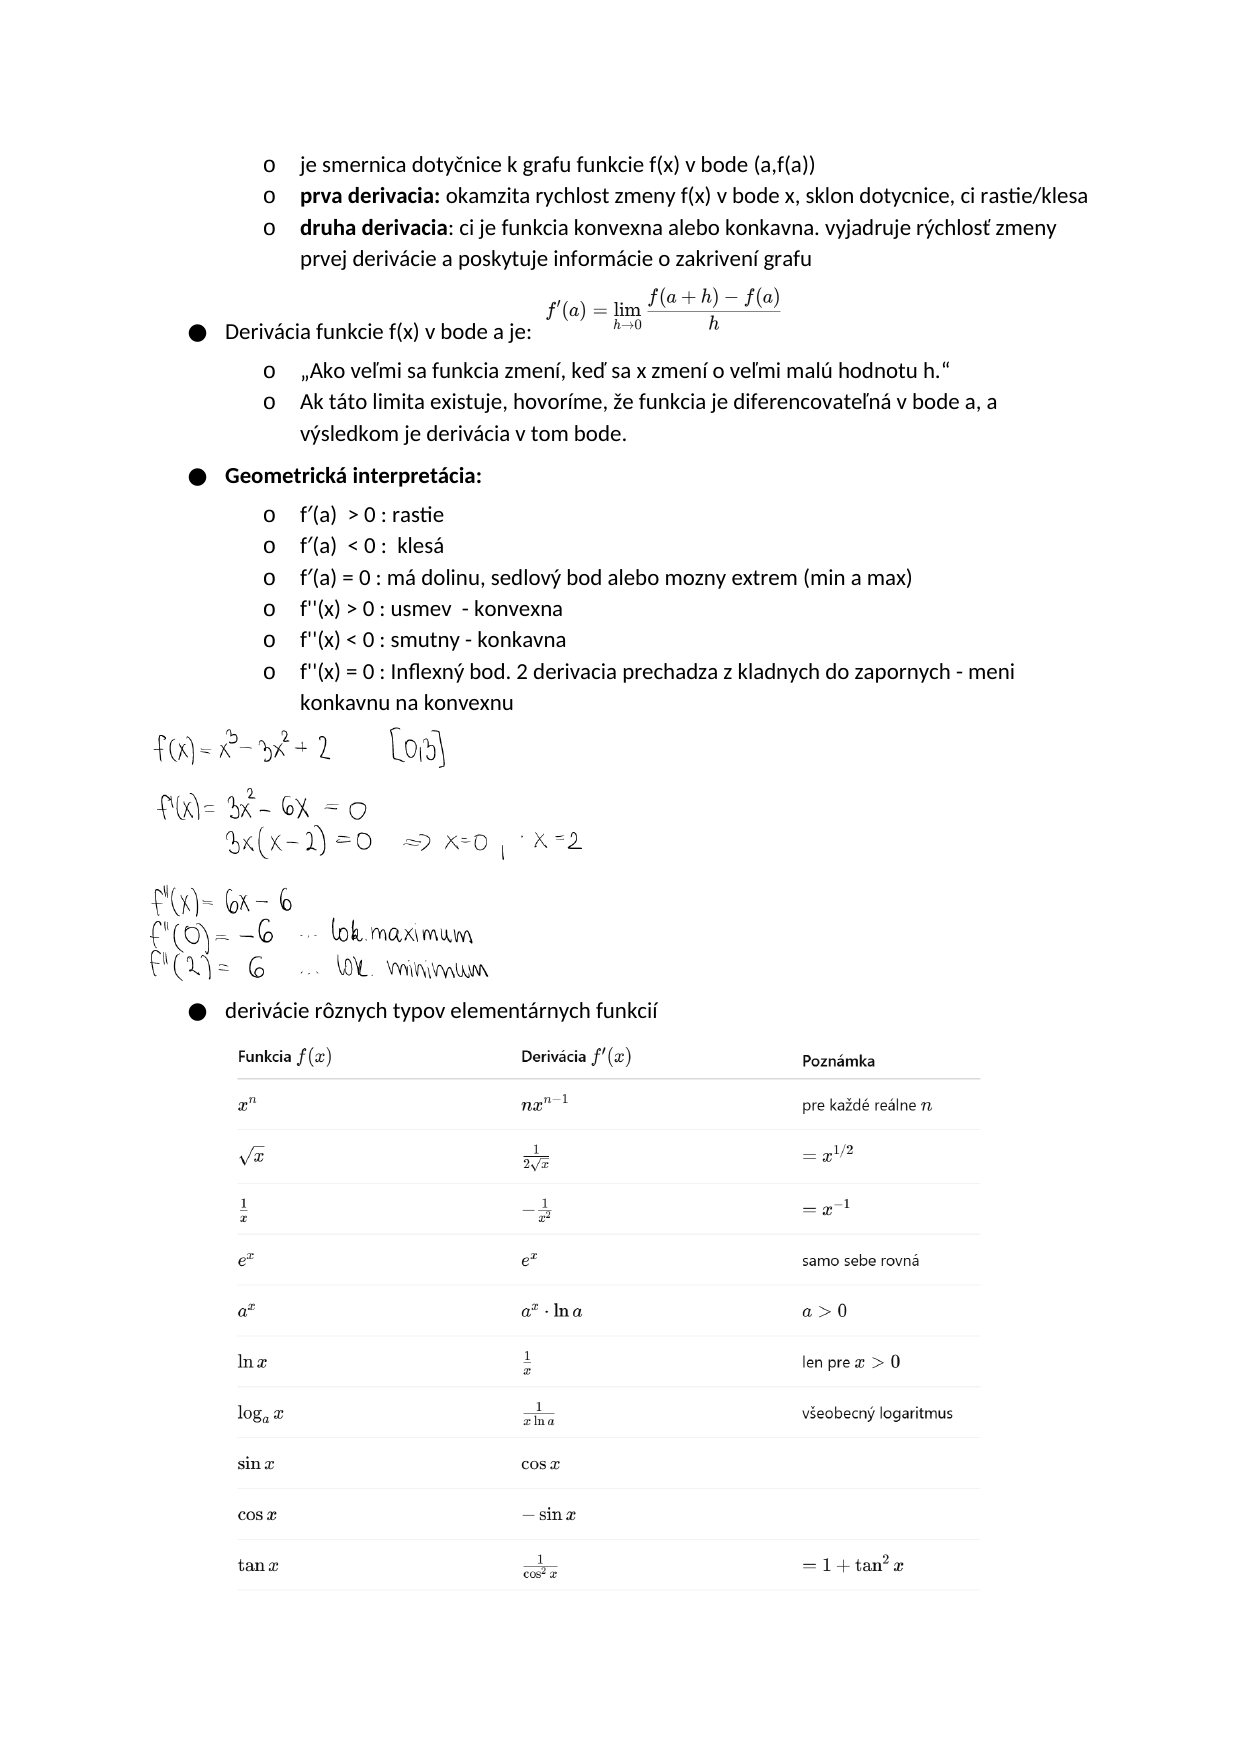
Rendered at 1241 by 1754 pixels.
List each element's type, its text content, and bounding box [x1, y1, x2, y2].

picture [225, 1035, 981, 1591]
list Geometrická interpretácia: [187, 449, 1090, 496]
picture [537, 274, 787, 340]
list druha derivacia: ci je funkcia konvexna alebo konkavna. vyjadruje rýchlosť zmeny prvej derivácie a poskytuje informácie o zakrivení grafu [262, 213, 1090, 272]
list Ak táto limita existuje, hovoríme, že funkcia je diferencovateľná v bode a, a výsledkom je derivácia v tom bode. [262, 387, 1090, 447]
list derivácie rôznych typov elementárnych funkcií [187, 984, 1090, 1031]
list je smernica dotyčnice k grafu funkcie f(x) v bode (a,f(a)) [262, 150, 1090, 179]
list f′(a) > 0 : rastie [262, 500, 1090, 529]
list f''(x) > 0 : usmev - konvexna [262, 594, 1090, 623]
list f''(x) < 0 : smutny - konkavna [262, 626, 1090, 655]
picture [150, 718, 637, 982]
list Derivácia funkcie f(x) v bode a je: [187, 274, 1090, 352]
list prva derivacia: okamzita rychlost zmeny f(x) v bode x, sklon dotycnice, ci rastie/klesa [262, 181, 1090, 211]
list f′(a) < 0 : klesá [262, 531, 1090, 560]
list f''(x) = 0 : Inflexný bod. 2 derivacia prechadza z kladnych do zapornych - meni konkavnu na konvexnu [262, 657, 1090, 716]
list „Ako veľmi sa funkcia zmení, keď sa x zmení o veľmi malú hodnotu h.“ [262, 356, 1090, 385]
list f′(a) = 0 : má dolinu, sedlový bod alebo mozny extrem (min a max) [262, 563, 1090, 592]
